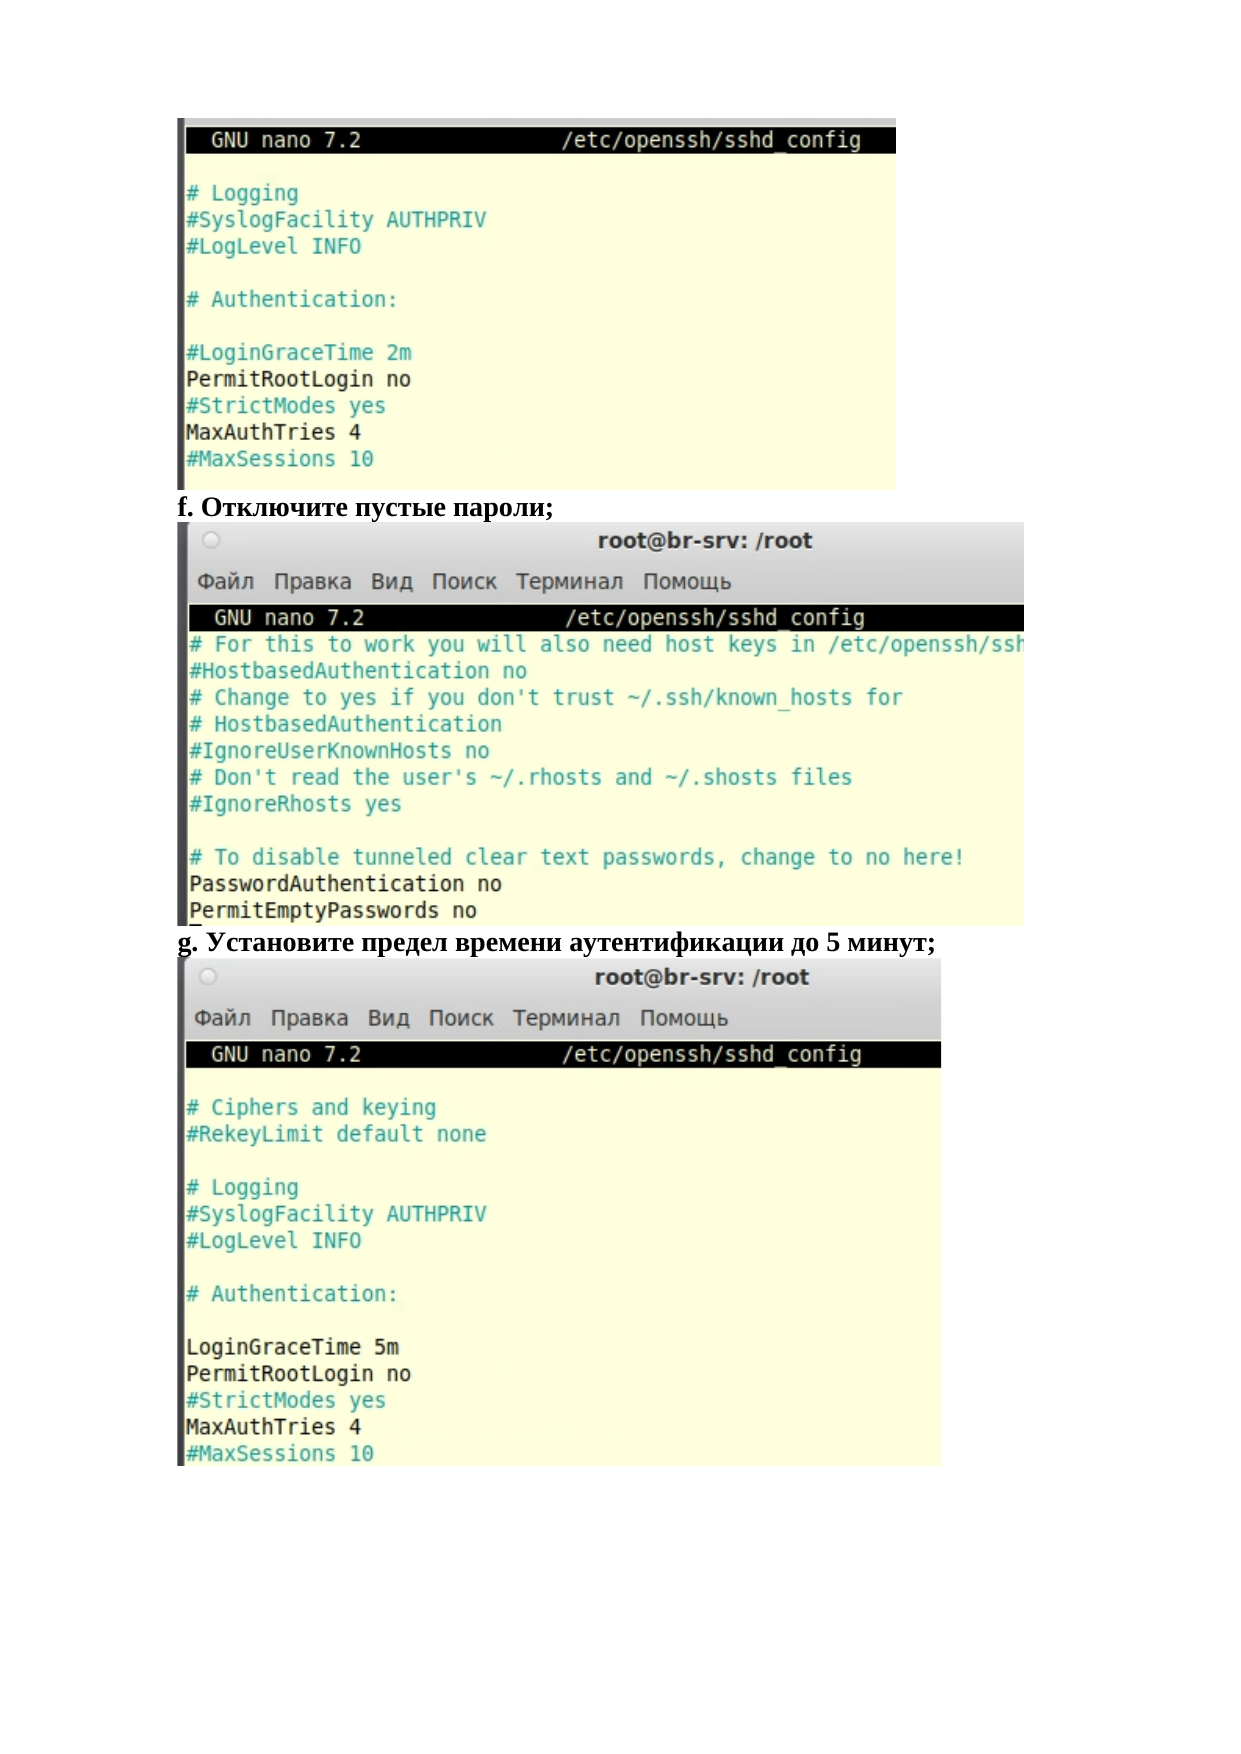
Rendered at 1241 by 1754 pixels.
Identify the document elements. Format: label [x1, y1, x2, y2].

picture [177, 522, 1024, 926]
text [177, 118, 1152, 1466]
picture [177, 957, 942, 1466]
picture [177, 118, 896, 490]
